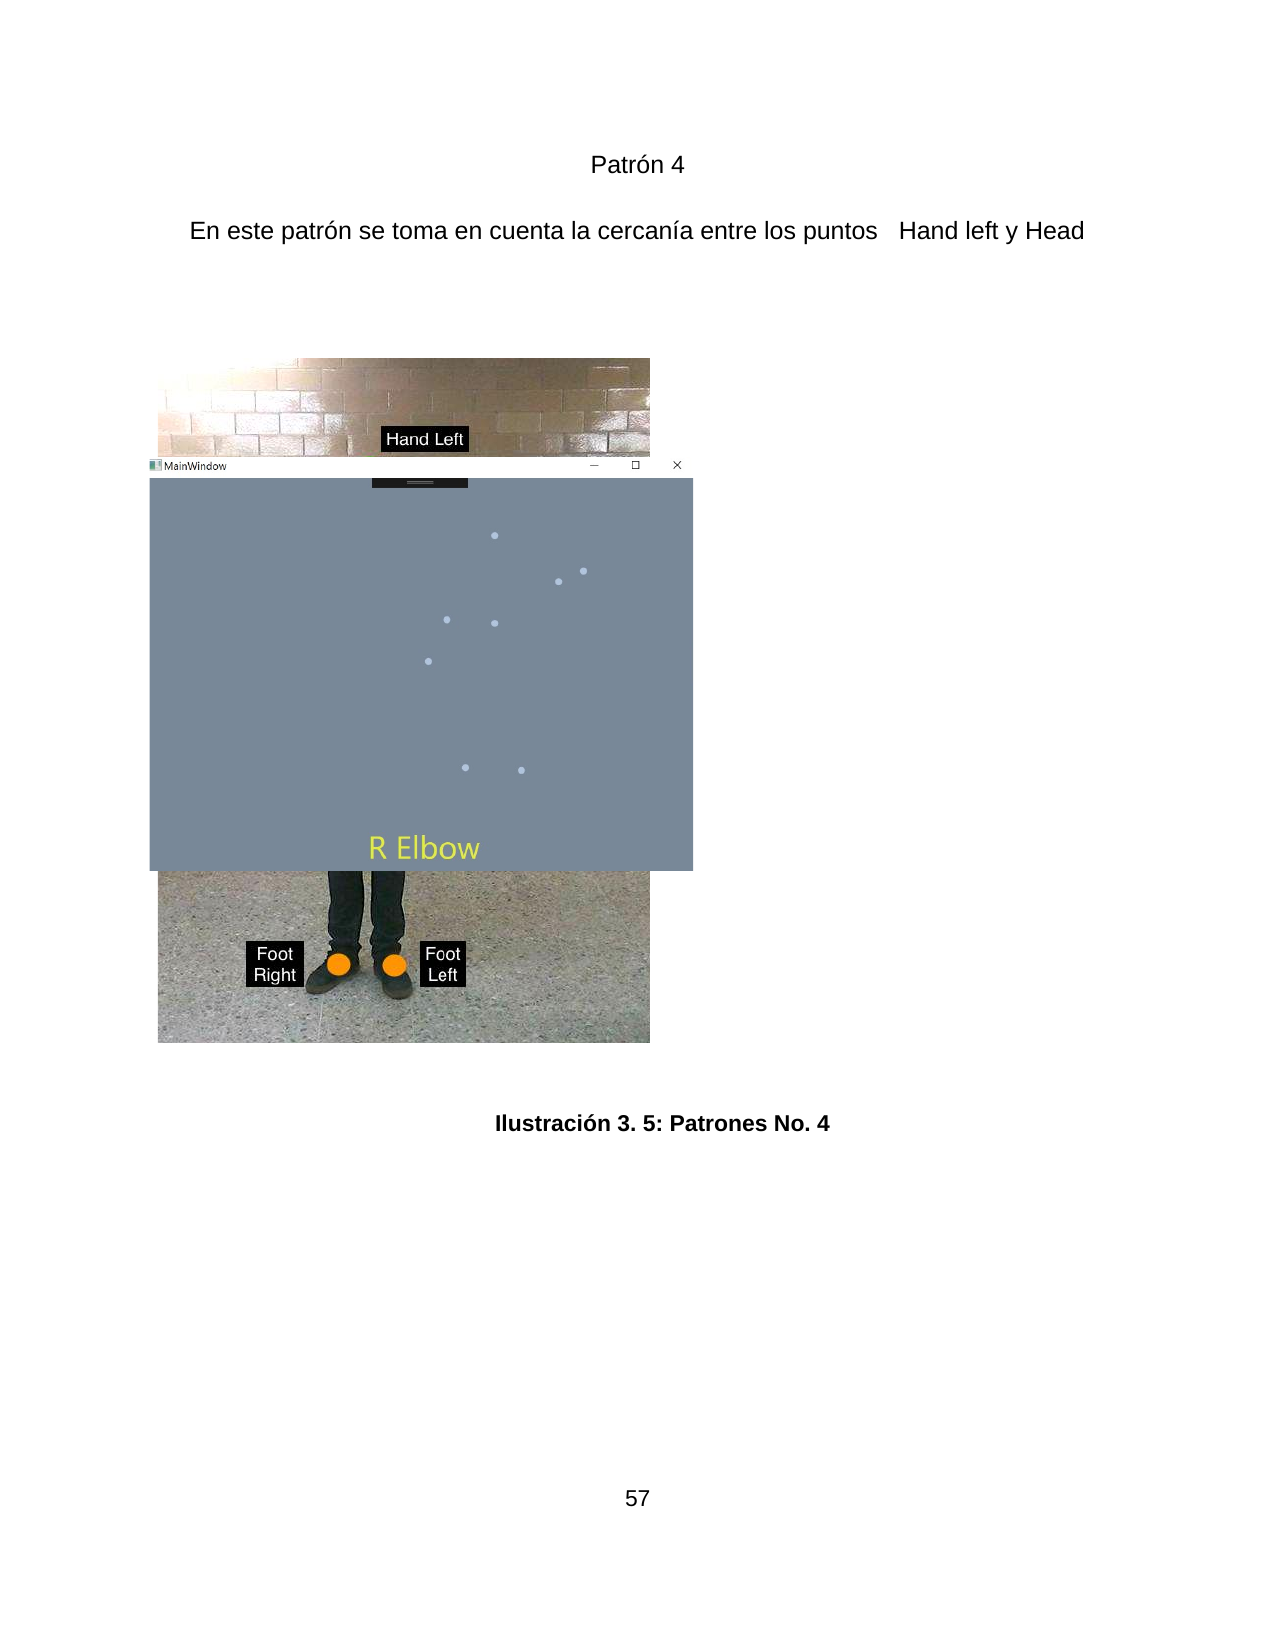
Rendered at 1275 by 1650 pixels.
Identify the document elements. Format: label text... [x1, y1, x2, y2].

text En este patrón se toma en cuenta la cercanía entre los puntos Hand left y Head [133, 216, 1142, 245]
picture [149, 358, 694, 1043]
text Patrón 4 [133, 150, 1142, 179]
